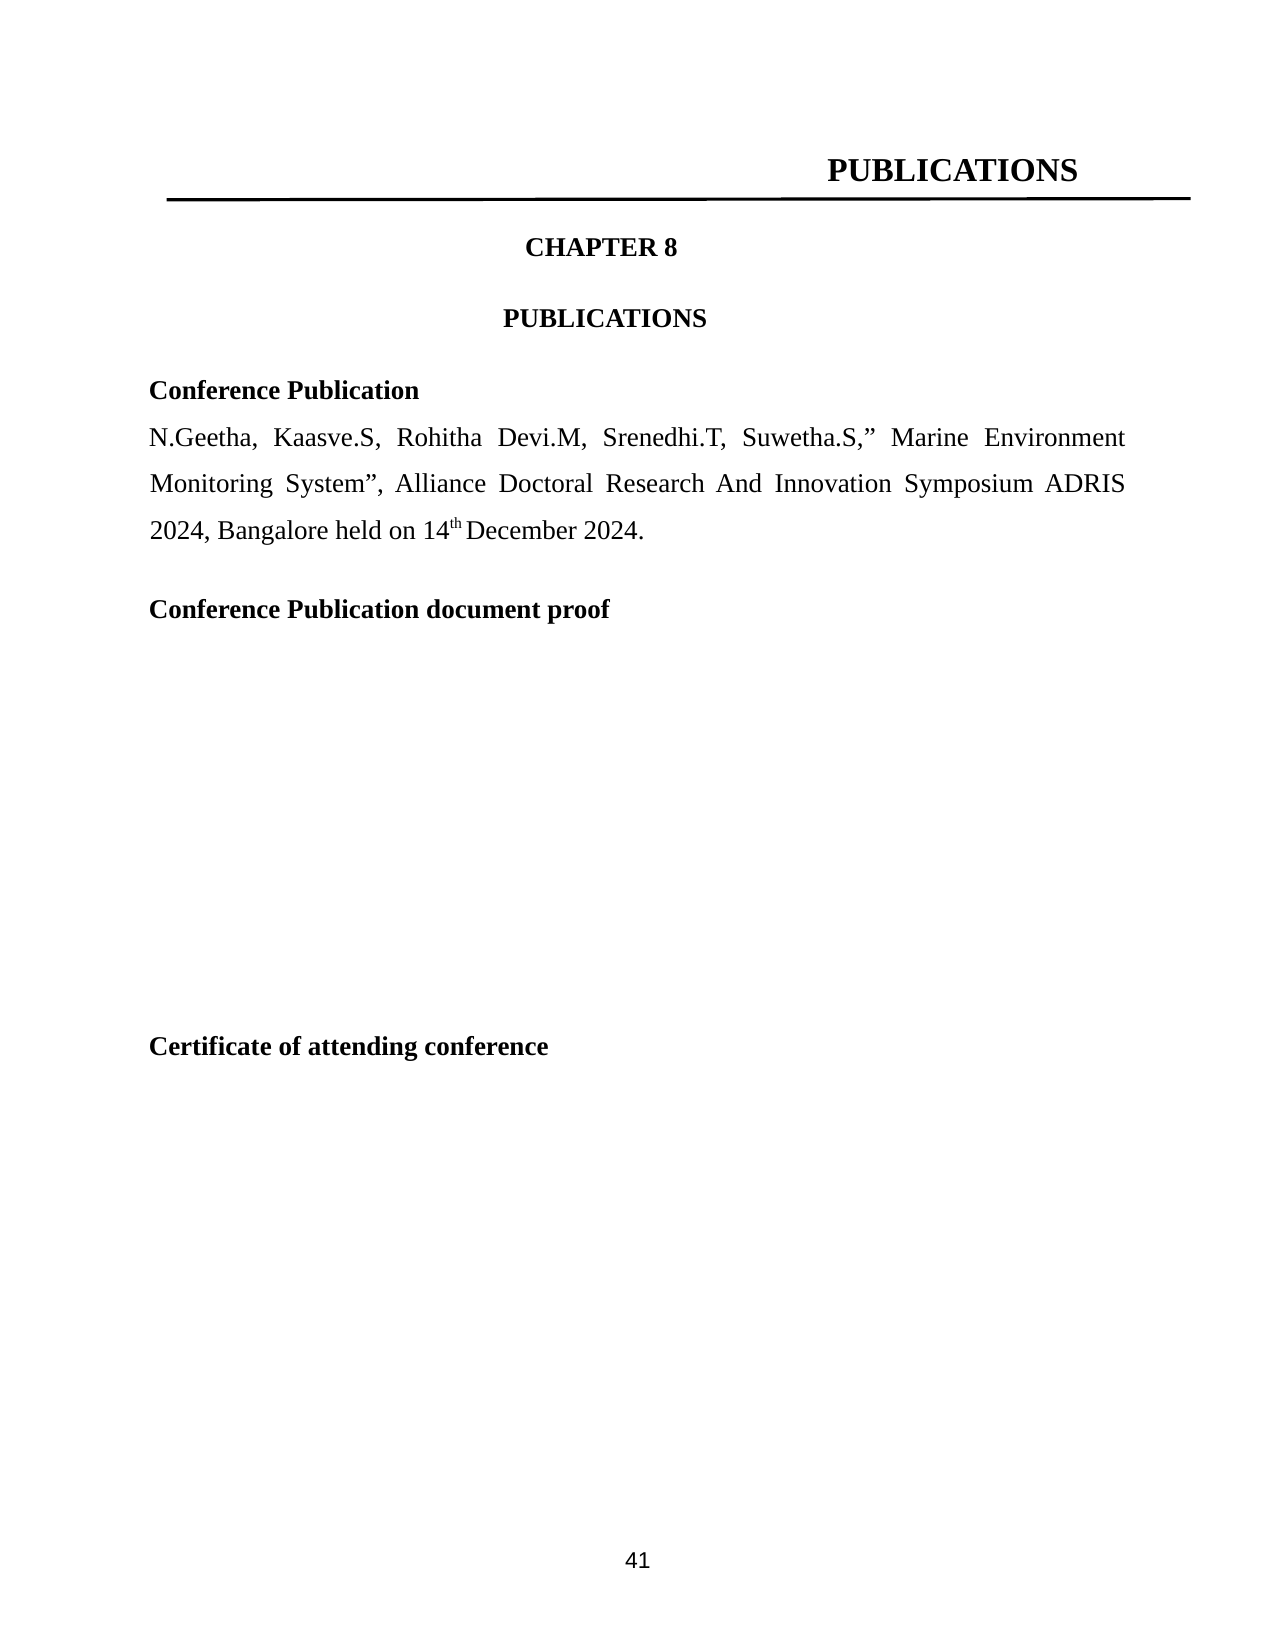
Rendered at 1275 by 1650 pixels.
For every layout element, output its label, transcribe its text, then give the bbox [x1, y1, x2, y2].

subtitle PUBLICATIONS [174, 303, 1036, 334]
subtitle PUBLICATIONS [827, 150, 1149, 188]
text N.Geetha, Kaasve.S, Rohitha Devi.M, Srenedhi.T, Suwetha.S,” Marine Environment Monitoring System”, Alliance Doctoral Research And Innovation Symposium ADRIS 2024, Bangalore held on 14th December 2024. [148, 421, 1126, 545]
text Conference Publication document proof [148, 593, 1155, 625]
text Conference Publication [148, 374, 1155, 405]
text Certificate of attending conference [148, 1030, 1155, 1061]
text CHAPTER 8 [174, 231, 1029, 262]
